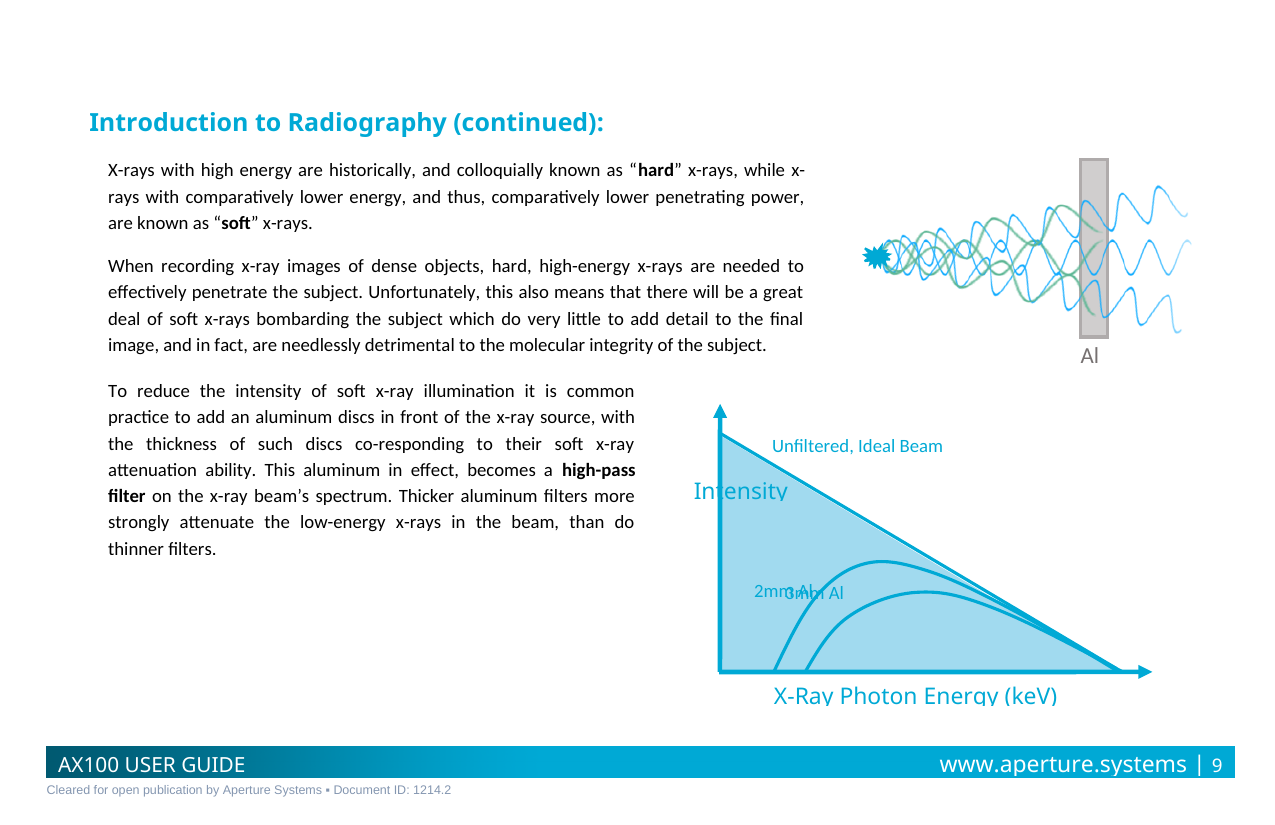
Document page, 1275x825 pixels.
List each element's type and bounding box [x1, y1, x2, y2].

picture [879, 184, 1192, 334]
